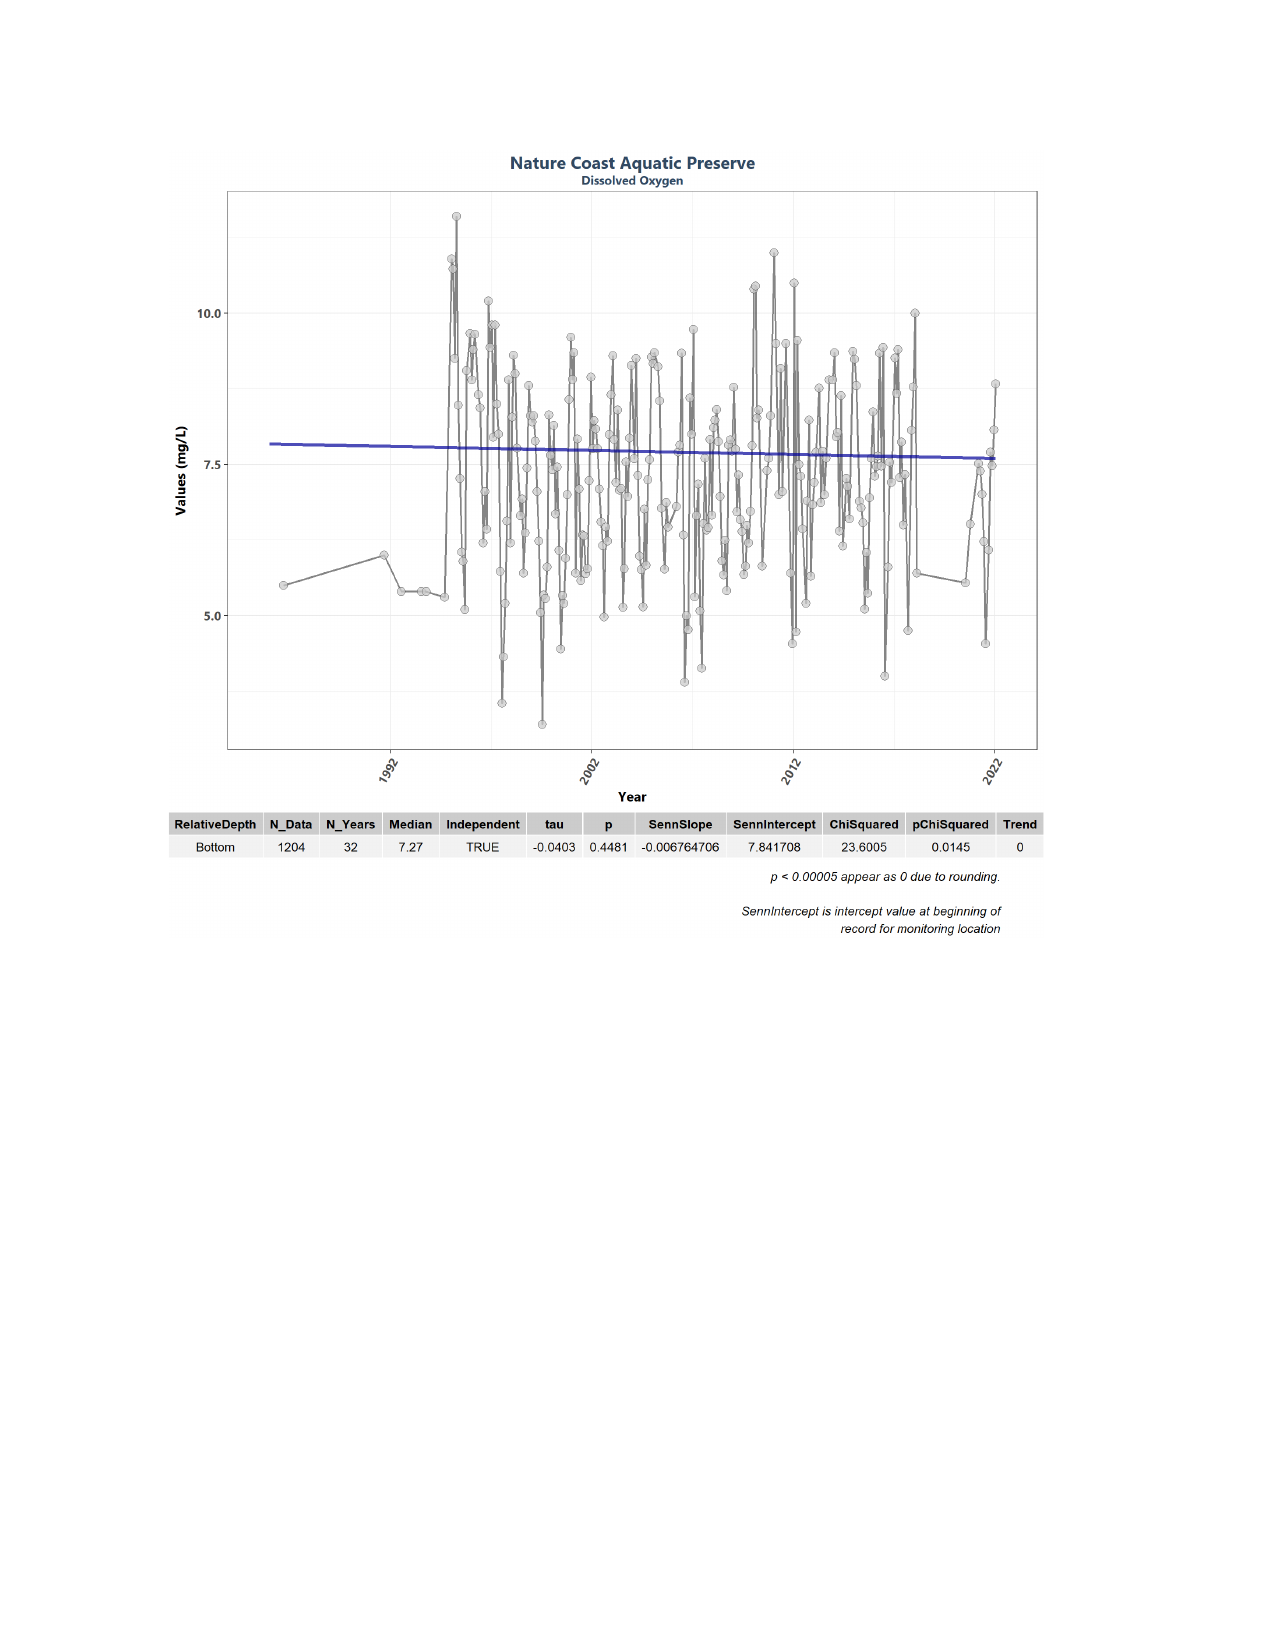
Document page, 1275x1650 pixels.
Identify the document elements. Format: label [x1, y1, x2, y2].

picture [168, 150, 1044, 938]
